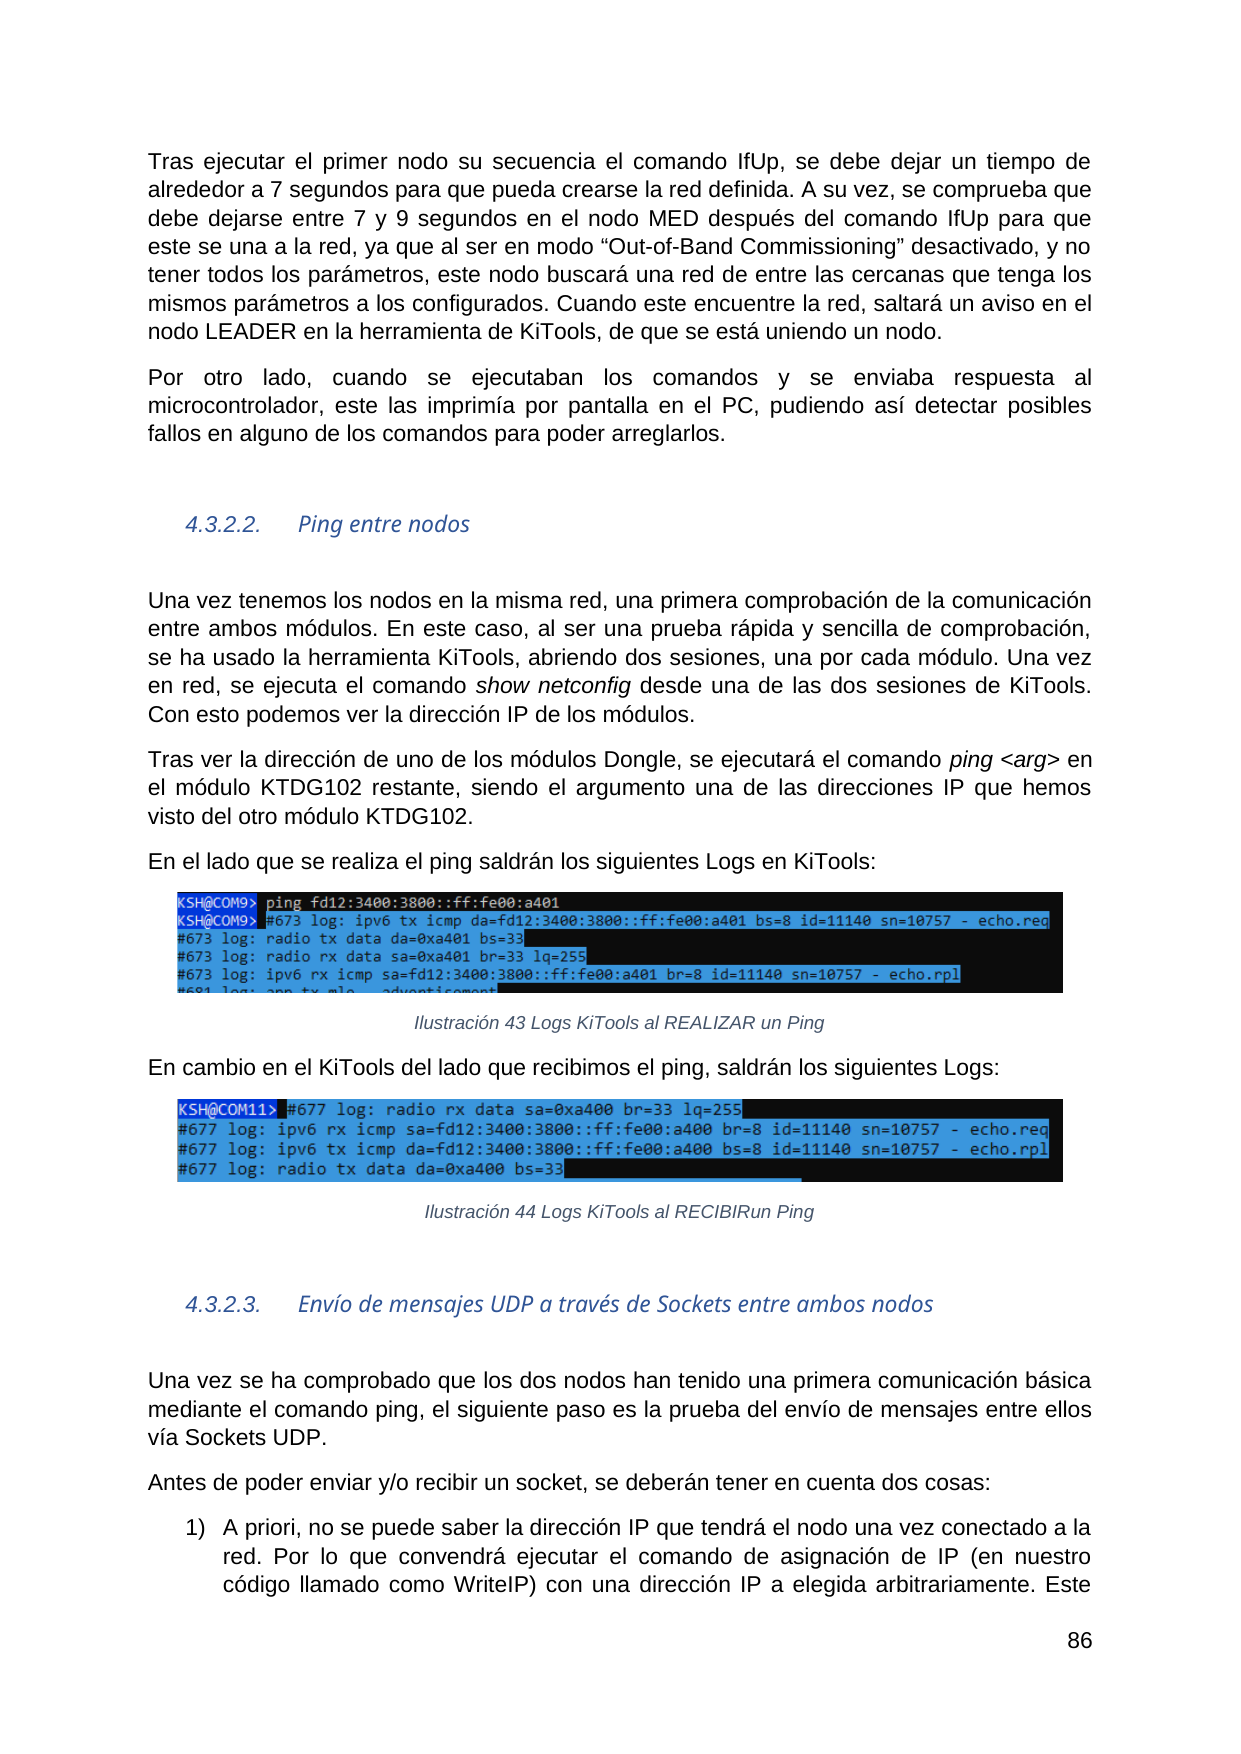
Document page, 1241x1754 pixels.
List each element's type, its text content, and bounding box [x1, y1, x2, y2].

text Tras ejecutar el primer nodo su secuencia el comando IfUp, se debe dejar un tiempo de alrededor a 7 segundos para que pueda crearse la red definida. A su vez, se comprueba que debe dejarse entre 7 y 9 segundos en el nodo MED después del comando IfUp para que este se una a la red, ya que al ser en modo “Out-of-Band Commissioning” desactivado, y no tener todos los parámetros, este nodo buscará una red de entre las cercanas que tenga los mismos parámetros a los configurados. Cuando este encuentre la red, saltará un aviso en el nodo LEADER en la herramienta de KiTools, de que se está uniendo un nodo. [148, 148, 1092, 345]
text Antes de poder enviar y/o recibir un socket, se deberán tener en cuenta dos cosas: [148, 1469, 1092, 1495]
text Ilustración Logs KiTools al REALIZAR un Ping [148, 1012, 1092, 1033]
subtitle Envío de mensajes UDP a través de Sockets entre ambos nodos [185, 1288, 1092, 1319]
picture [177, 892, 1063, 993]
subtitle Ping entre nodos [185, 508, 1092, 539]
text Ilustración Logs KiTools al RECIBIRun Ping [148, 1201, 1092, 1222]
text Tras ver la dirección de uno de los módulos Dongle, se ejecutará el comando ping <arg> en el módulo KTDG102 restante, siendo el argumento una de las direcciones IP que hemos visto del otro módulo KTDG102. [148, 746, 1092, 829]
text Una vez tenemos los nodos en la misma red, una primera comprobación de la comunicación entre ambos módulos. En este caso, al ser una prueba rápida y sencilla de comprobación, se ha usado la herramienta KiTools, abriendo dos sesiones, una por cada módulo. Una vez en red, se ejecuta el comando show netconfig desde una de las dos sesiones de KiTools. Con esto podemos ver la dirección IP de los módulos. [148, 587, 1092, 727]
text En el lado que se realiza el ping saldrán los siguientes Logs en KiTools: [148, 848, 1092, 874]
text En cambio en el KiTools del lado que recibimos el ping, saldrán los siguientes Logs: [148, 1054, 1092, 1080]
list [185, 1514, 1092, 1597]
text Por otro lado, cuando se ejecutaban los comandos y se enviaba respuesta al microcontrolador, este las imprimía por pantalla en el PC, pudiendo así detectar posibles fallos en alguno de los comandos para poder arreglarlos. [148, 363, 1092, 447]
text Una vez se ha comprobado que los dos nodos han tenido una primera comunicación básica mediante el comando ping, el siguiente paso es la prueba del envío de mensajes entre ellos vía Sockets UDP. [148, 1367, 1092, 1450]
picture [177, 1099, 1063, 1182]
